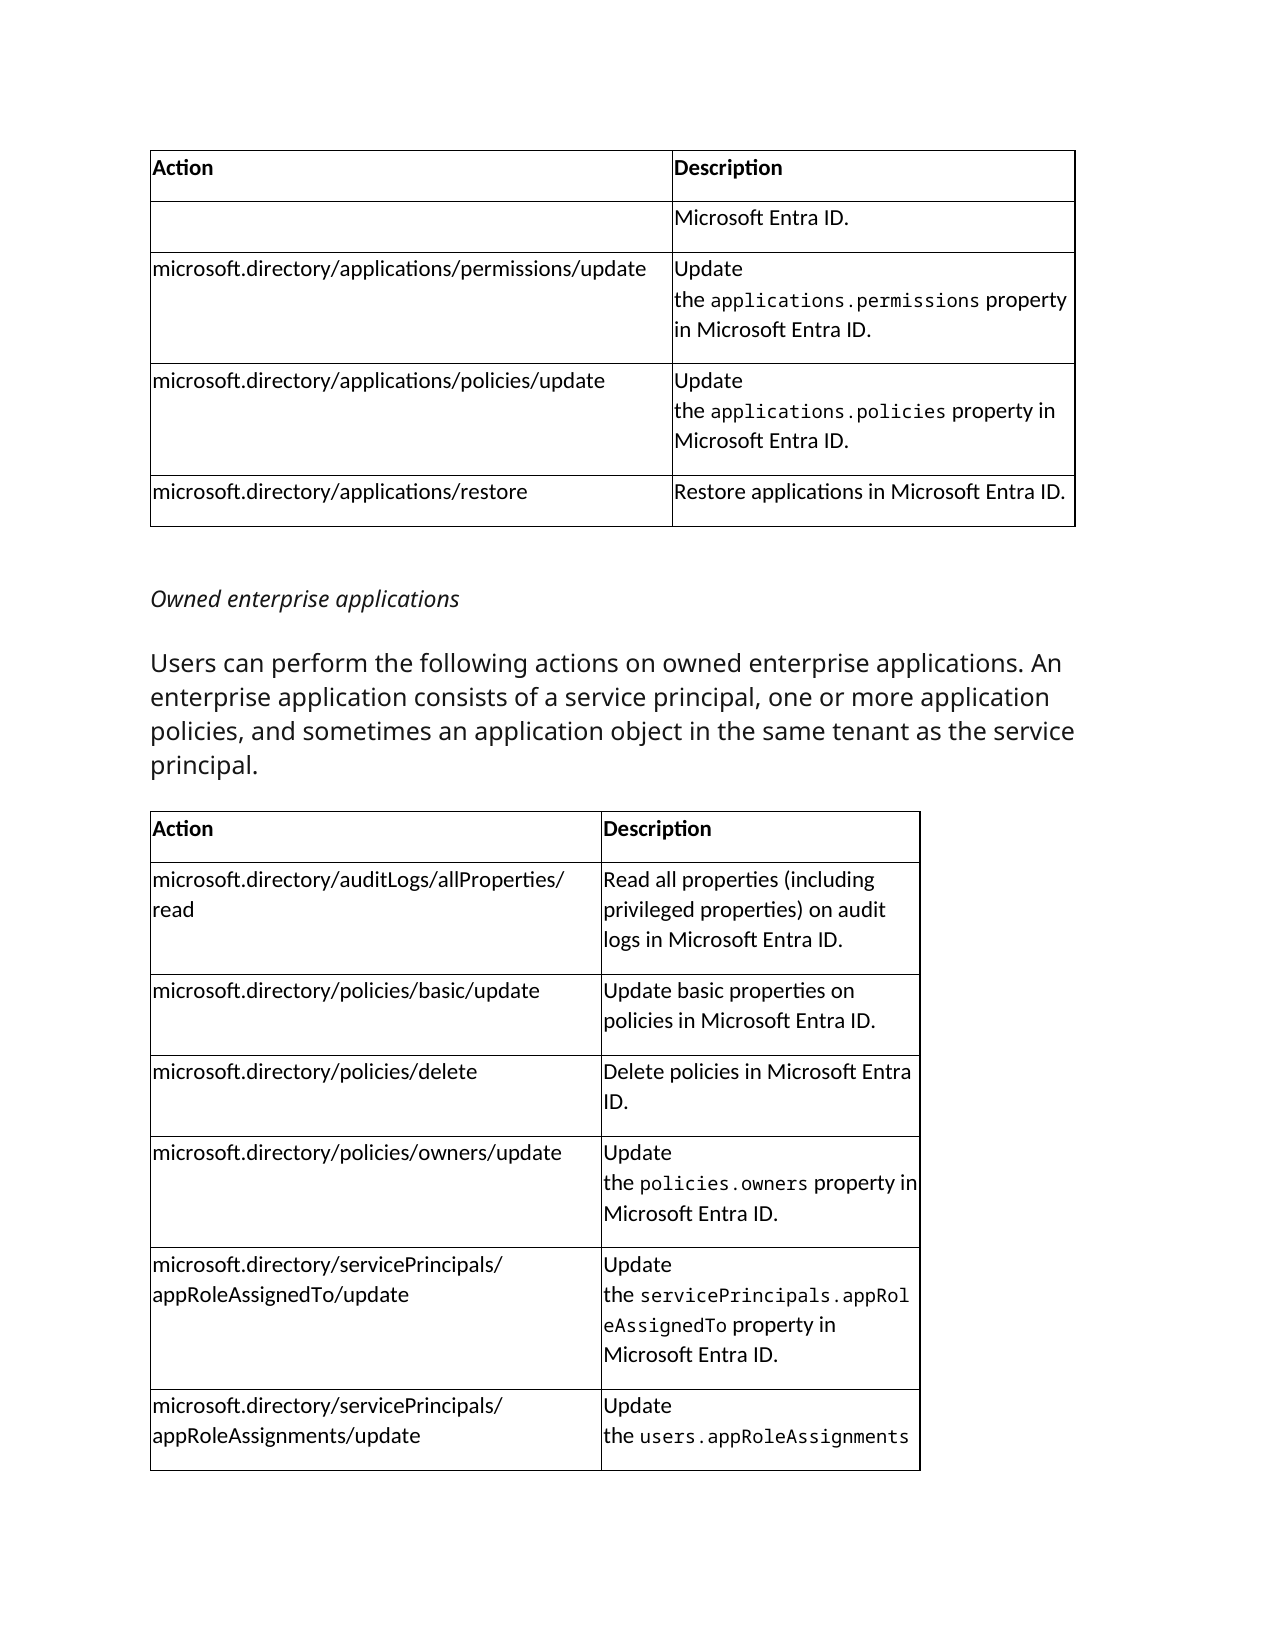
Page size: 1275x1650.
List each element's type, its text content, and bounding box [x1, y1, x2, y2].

table_cell microsoft.directory/auditLogs/allProperties/read [151, 863, 601, 973]
table_cell Restore applications in Microsoft Entra ID. [673, 476, 1074, 526]
subtitle Owned enterprise applications [150, 583, 1125, 614]
table_header Description [602, 812, 919, 862]
table_cell Read all properties (including privileged properties) on audit logs in Microsoft Entra ID. [602, 863, 919, 973]
text Users can perform the following actions on owned enterprise applications. An enterprise application consists of a service principal, one or more application policies, and sometimes an application object in the same tenant as the service principal. [150, 646, 1125, 782]
table_cell microsoft.directory/applications/restore [151, 476, 672, 526]
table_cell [151, 1390, 601, 1469]
table_cell Update the applications.permissions property in Microsoft Entra ID. [673, 253, 1074, 363]
table_cell microsoft.directory/policies/basic/update [151, 975, 601, 1054]
table_cell Update the servicePrincipals.appRoleAssignedTo property in Microsoft Entra ID. [602, 1248, 919, 1388]
table_cell microsoft.directory/policies/owners/update [151, 1137, 601, 1247]
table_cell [673, 202, 1074, 252]
table_cell microsoft.directory/policies/delete [151, 1056, 601, 1136]
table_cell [602, 1390, 919, 1469]
table_cell microsoft.directory/applications/permissions/update [151, 253, 672, 363]
table_header Action [151, 812, 601, 862]
table_cell microsoft.directory/applications/policies/update [151, 364, 672, 474]
table_cell Delete policies in Microsoft Entra ID. [602, 1056, 919, 1136]
table_cell Update basic properties on policies in Microsoft Entra ID. [602, 975, 919, 1054]
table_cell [151, 202, 672, 252]
table_header Action [151, 151, 672, 201]
table_cell Update the applications.policies property in Microsoft Entra ID. [673, 364, 1074, 474]
table_cell microsoft.directory/servicePrincipals/appRoleAssignedTo/update [151, 1248, 601, 1388]
table_cell Update the policies.owners property in Microsoft Entra ID. [602, 1137, 919, 1247]
table_header Description [673, 151, 1074, 201]
